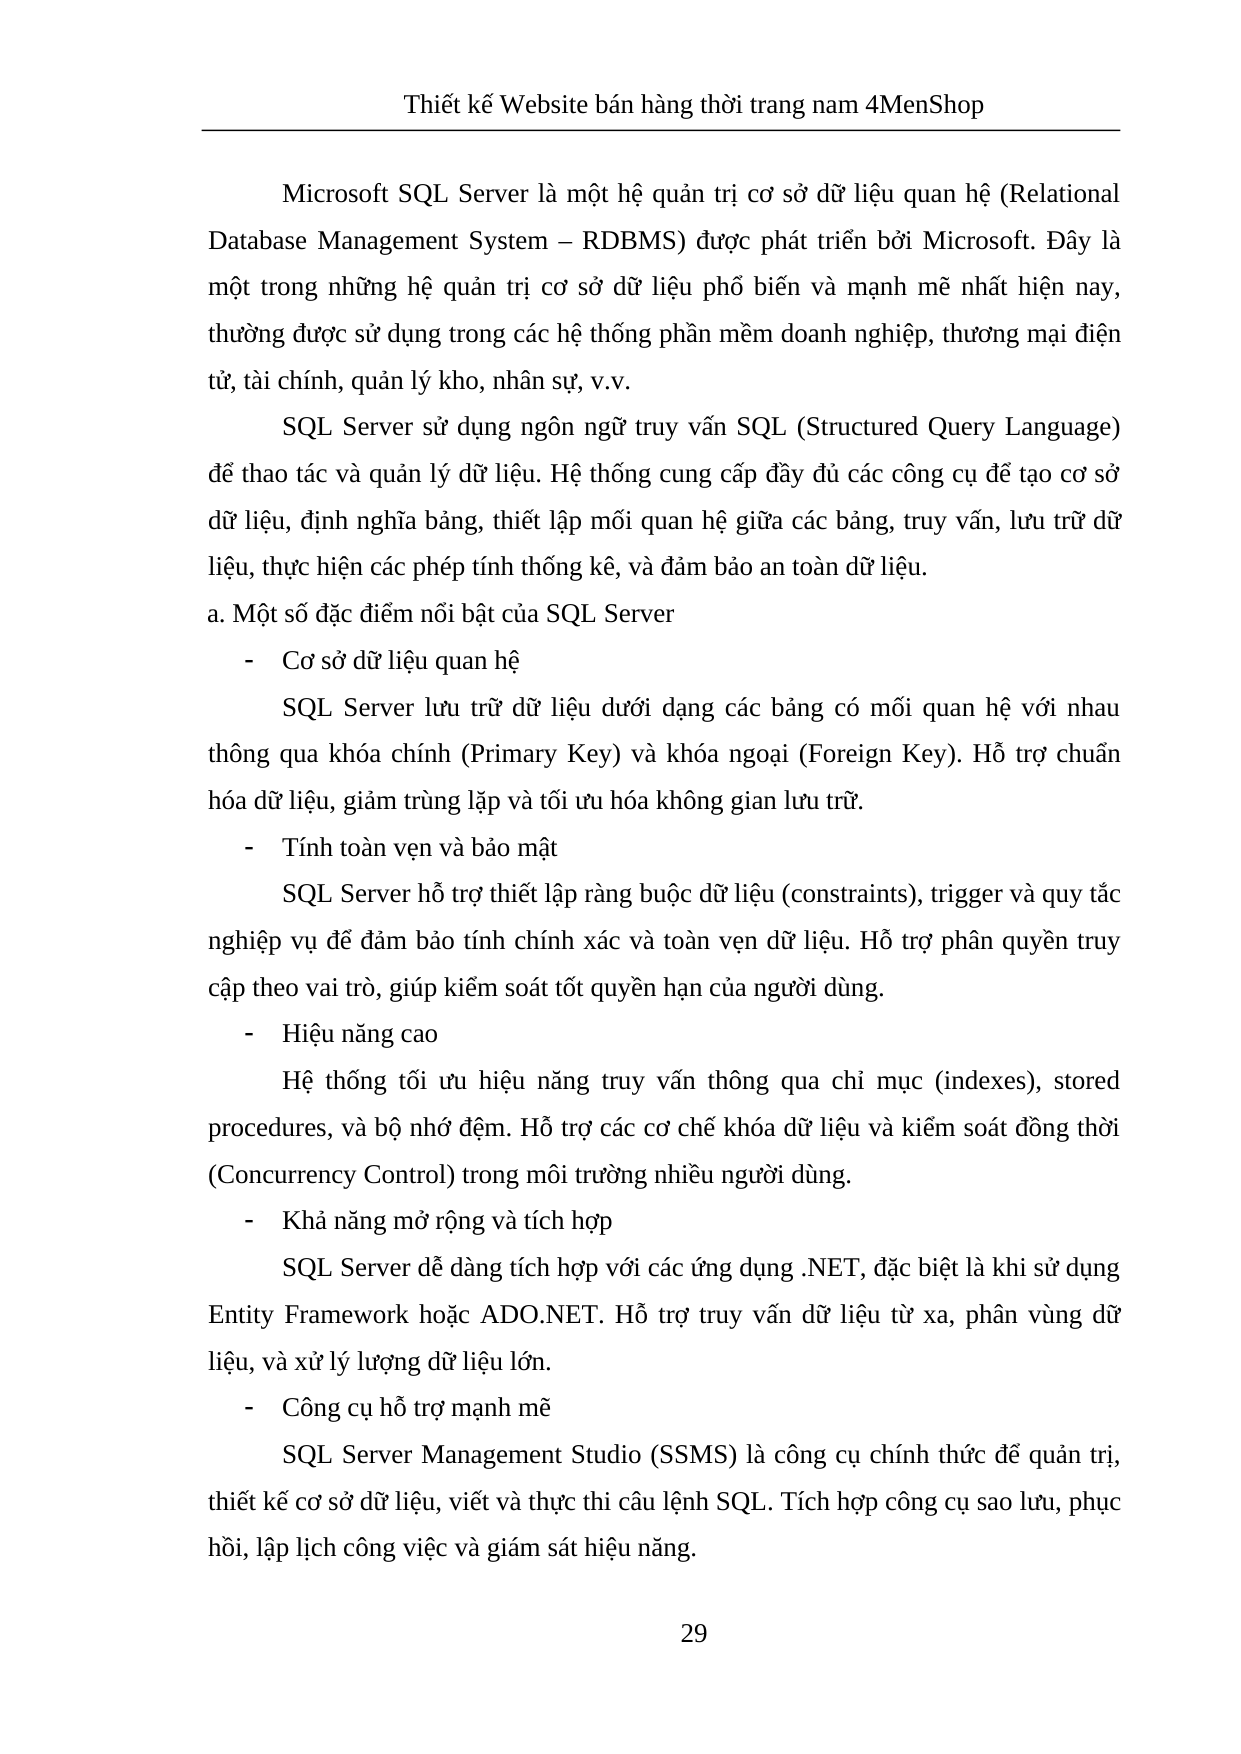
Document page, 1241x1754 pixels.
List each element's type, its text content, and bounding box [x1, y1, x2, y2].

list Công cụ hỗ trợ mạnh mẽ [244, 1391, 1122, 1423]
text SQL Server sử dụng ngôn ngữ truy vấn SQL (Structured Query Language) để thao tác và quản lý dữ liệu. Hệ thống cung cấp đầy đủ các công cụ để tạo cơ sở dữ liệu, định nghĩa bảng, thiết lập mối quan hệ giữa các bảng, truy vấn, lưu trữ dữ liệu, thực hiện các phép tính thống kê, và đảm bảo an toàn dữ liệu. [207, 411, 1122, 582]
list Tính toàn vẹn và bảo mật [244, 831, 1122, 862]
text Microsoft SQL Server là một hệ quản trị cơ sở dữ liệu quan hệ (Relational Database Management System – RDBMS) được phát triển bởi Microsoft. Đây là một trong những hệ quản trị cơ sở dữ liệu phổ biến và mạnh mẽ nhất hiện nay, thường được sử dụng trong các hệ thống phần mềm doanh nghiệp, thương mại điện tử, tài chính, quản lý kho, nhân sự, v.v. [207, 177, 1122, 395]
text SQL Server hỗ trợ thiết lập ràng buộc dữ liệu (constraints), trigger và quy tắc nghiệp vụ để đảm bảo tính chính xác và toàn vẹn dữ liệu. Hỗ trợ phân quyền truy cập theo vai trò, giúp kiểm soát tốt quyền hạn của người dùng. [207, 878, 1122, 1002]
text SQL Server Management Studio (SSMS) là công cụ chính thức để quản trị, thiết kế cơ sở dữ liệu, viết và thực thi câu lệnh SQL. Tích hợp công cụ sao lưu, phục hồi, lập lịch công việc và giám sát hiệu năng. [207, 1438, 1122, 1563]
text SQL Server dễ dàng tích hợp với các ứng dụng .NET, đặc biệt là khi sử dụng Entity Framework hoặc ADO.NET. Hỗ trợ truy vấn dữ liệu từ xa, phân vùng dữ liệu, và xử lý lượng dữ liệu lớn. [207, 1251, 1122, 1376]
text a. Một số đặc điểm nổi bật của SQL Server [207, 597, 1122, 628]
list Cơ sở dữ liệu quan hệ [244, 644, 1122, 675]
list Hiệu năng cao [244, 1018, 1122, 1049]
text SQL Server lưu trữ dữ liệu dưới dạng các bảng có mối quan hệ với nhau thông qua khóa chính (Primary Key) và khóa ngoại (Foreign Key). Hỗ trợ chuẩn hóa dữ liệu, giảm trùng lặp và tối ưu hóa không gian lưu trữ. [207, 691, 1122, 815]
text Hệ thống tối ưu hiệu năng truy vấn thông qua chỉ mục (indexes), stored procedures, và bộ nhớ đệm. Hỗ trợ các cơ chế khóa dữ liệu và kiểm soát đồng thời (Concurrency Control) trong môi trường nhiều người dùng. [207, 1064, 1122, 1189]
list Khả năng mở rộng và tích hợp [244, 1204, 1122, 1236]
